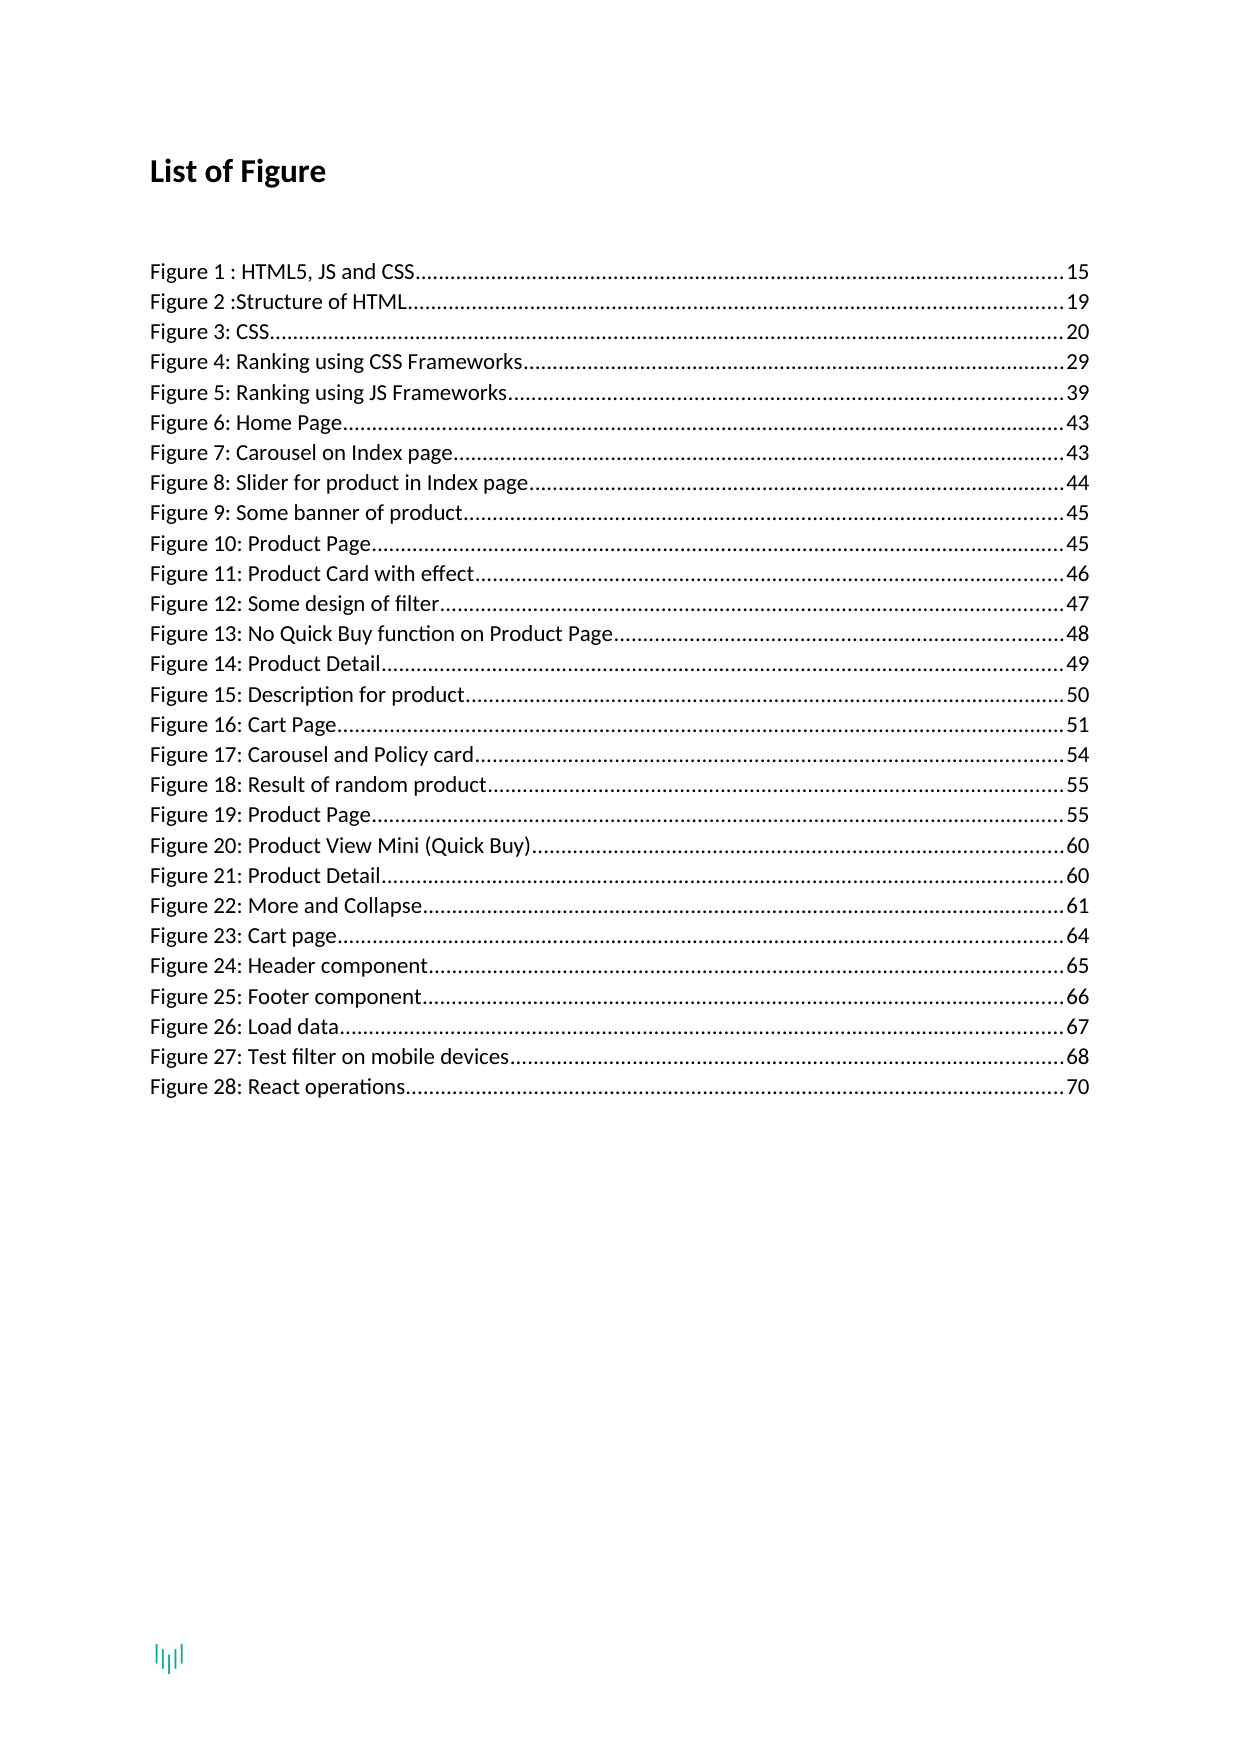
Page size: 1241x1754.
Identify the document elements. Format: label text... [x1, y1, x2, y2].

text Figure 14: Product Detail 49 [150, 649, 1090, 678]
text Figure 24: Header component 65 [150, 952, 1090, 980]
text Figure 4: Ranking using CSS Frameworks 29 [150, 347, 1090, 376]
text Figure 26: Load data 67 [150, 1012, 1090, 1040]
text Figure 12: Some design of filter 47 [150, 589, 1090, 617]
text Figure 19: Product Page 55 [150, 801, 1090, 829]
text Figure 28: React operations 70 [150, 1072, 1090, 1101]
text Figure 23: Cart page 64 [150, 921, 1090, 949]
text Figure 9: Some banner of product 45 [150, 498, 1090, 527]
text List of Figure [150, 150, 1090, 191]
text Figure 22: More and Collapse 61 [150, 891, 1090, 919]
picture [150, 1639, 188, 1677]
text Figure 5: Ranking using JS Frameworks 39 [150, 378, 1090, 406]
text Figure 13: No Quick Buy function on Product Page 48 [150, 619, 1090, 647]
text Figure 27: Test filter on mobile devices 68 [150, 1042, 1090, 1070]
text Figure 21: Product Detail 60 [150, 861, 1090, 889]
text Figure 18: Result of random product 55 [150, 770, 1090, 798]
text Figure 2 :Structure of HTML 19 [150, 287, 1090, 315]
text Figure 20: Product View Mini (Quick Buy) 60 [150, 831, 1090, 859]
text Figure 16: Cart Page 51 [150, 710, 1090, 738]
text Figure 7: Carousel on Index page 43 [150, 438, 1090, 466]
text Figure 25: Footer component 66 [150, 982, 1090, 1010]
text Figure 17: Carousel and Policy card 54 [150, 740, 1090, 768]
text Figure 10: Product Page 45 [150, 529, 1090, 557]
text Figure 11: Product Card with effect 46 [150, 559, 1090, 587]
text Figure 3: CSS 20 [150, 317, 1090, 345]
text Figure 8: Slider for product in Index page 44 [150, 468, 1090, 496]
text Figure 15: Description for product 50 [150, 680, 1090, 708]
text Figure 1 : HTML5, JS and CSS 15 [150, 257, 1090, 285]
text Figure 6: Home Page 43 [150, 408, 1090, 436]
